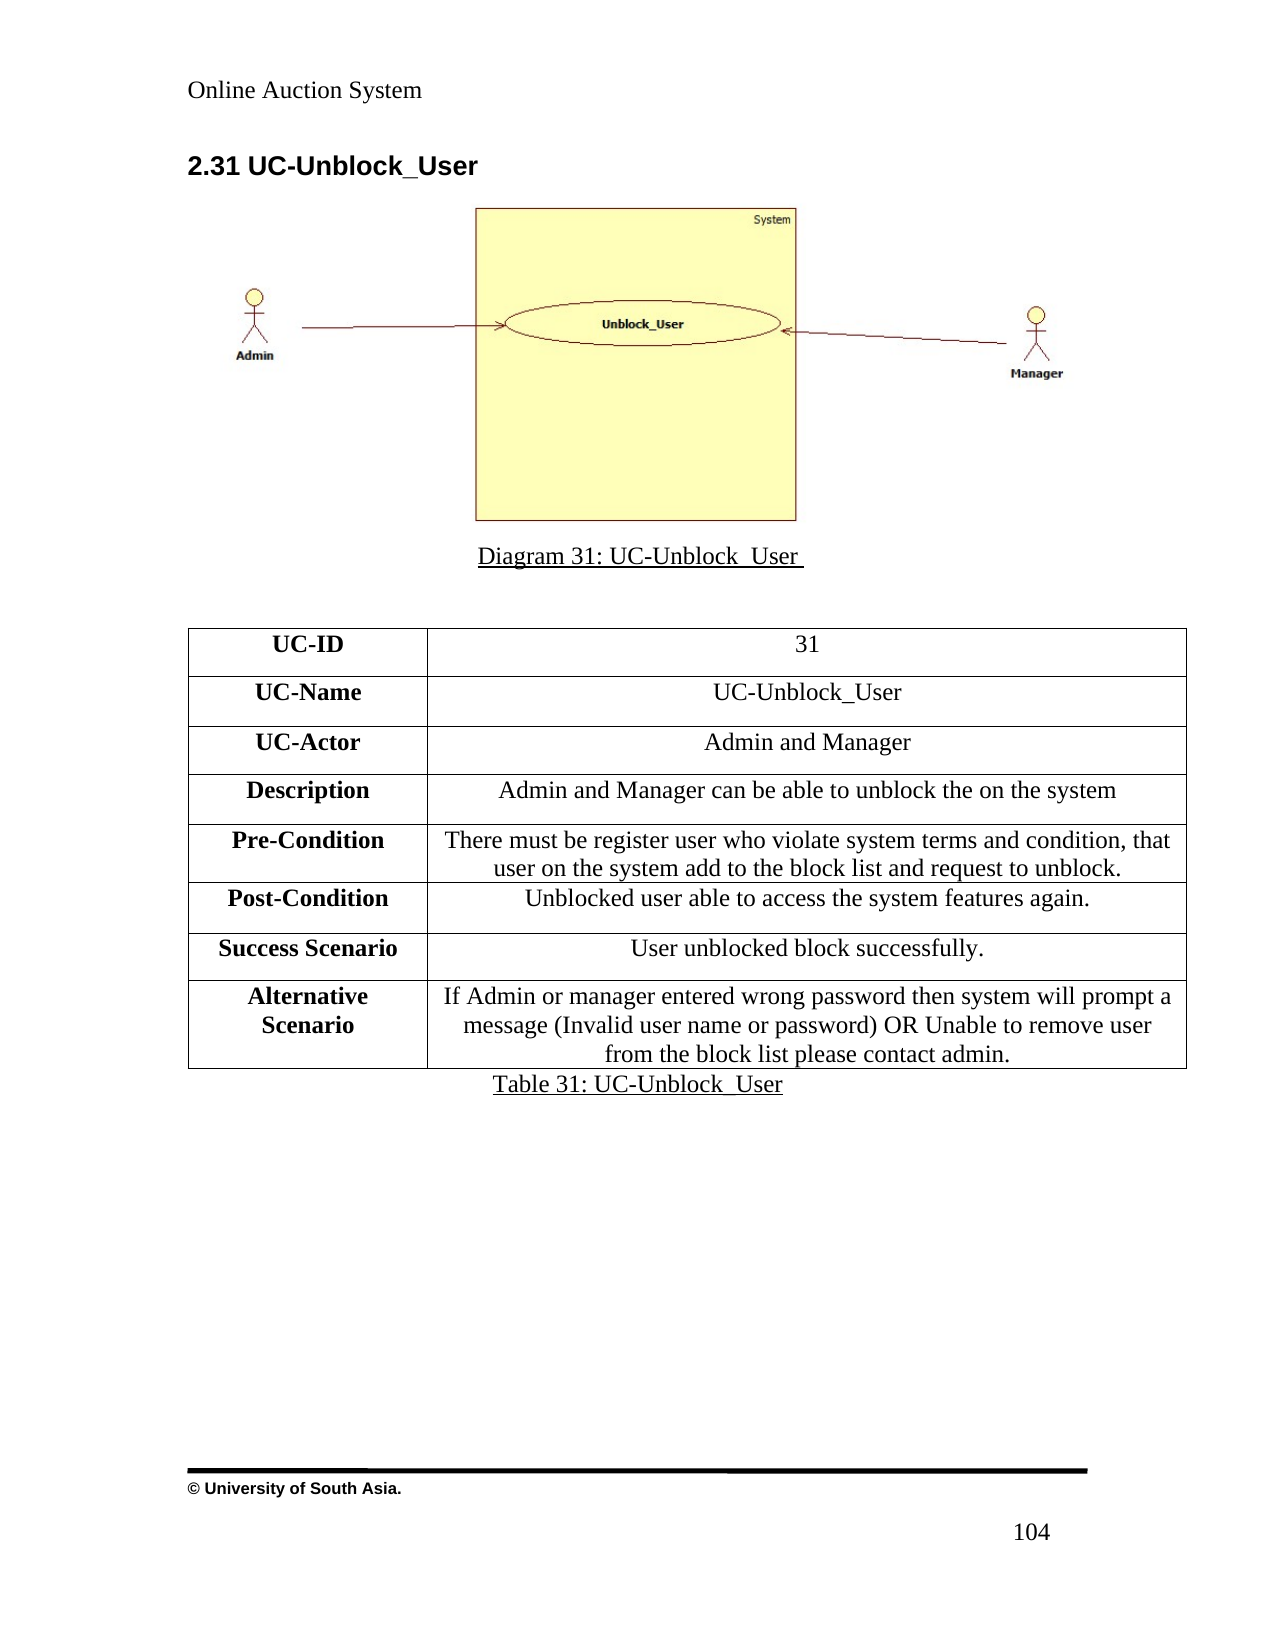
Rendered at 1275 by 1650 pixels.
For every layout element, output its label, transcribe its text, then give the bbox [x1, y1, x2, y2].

subtitle 2.31 UC-Unblock_User [187, 150, 1087, 181]
text Table 31: UC-Unblock_User [187, 1069, 1087, 1097]
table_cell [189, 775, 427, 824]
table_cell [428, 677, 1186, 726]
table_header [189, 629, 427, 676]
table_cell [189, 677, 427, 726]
text Diagram 31: UC-Unblock_User [187, 542, 1087, 570]
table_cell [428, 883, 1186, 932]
picture [187, 187, 1088, 542]
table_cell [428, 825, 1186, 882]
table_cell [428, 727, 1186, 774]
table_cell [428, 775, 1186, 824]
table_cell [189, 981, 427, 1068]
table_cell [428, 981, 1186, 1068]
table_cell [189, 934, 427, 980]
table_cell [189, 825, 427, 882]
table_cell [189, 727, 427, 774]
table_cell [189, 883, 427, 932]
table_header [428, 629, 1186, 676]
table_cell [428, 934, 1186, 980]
